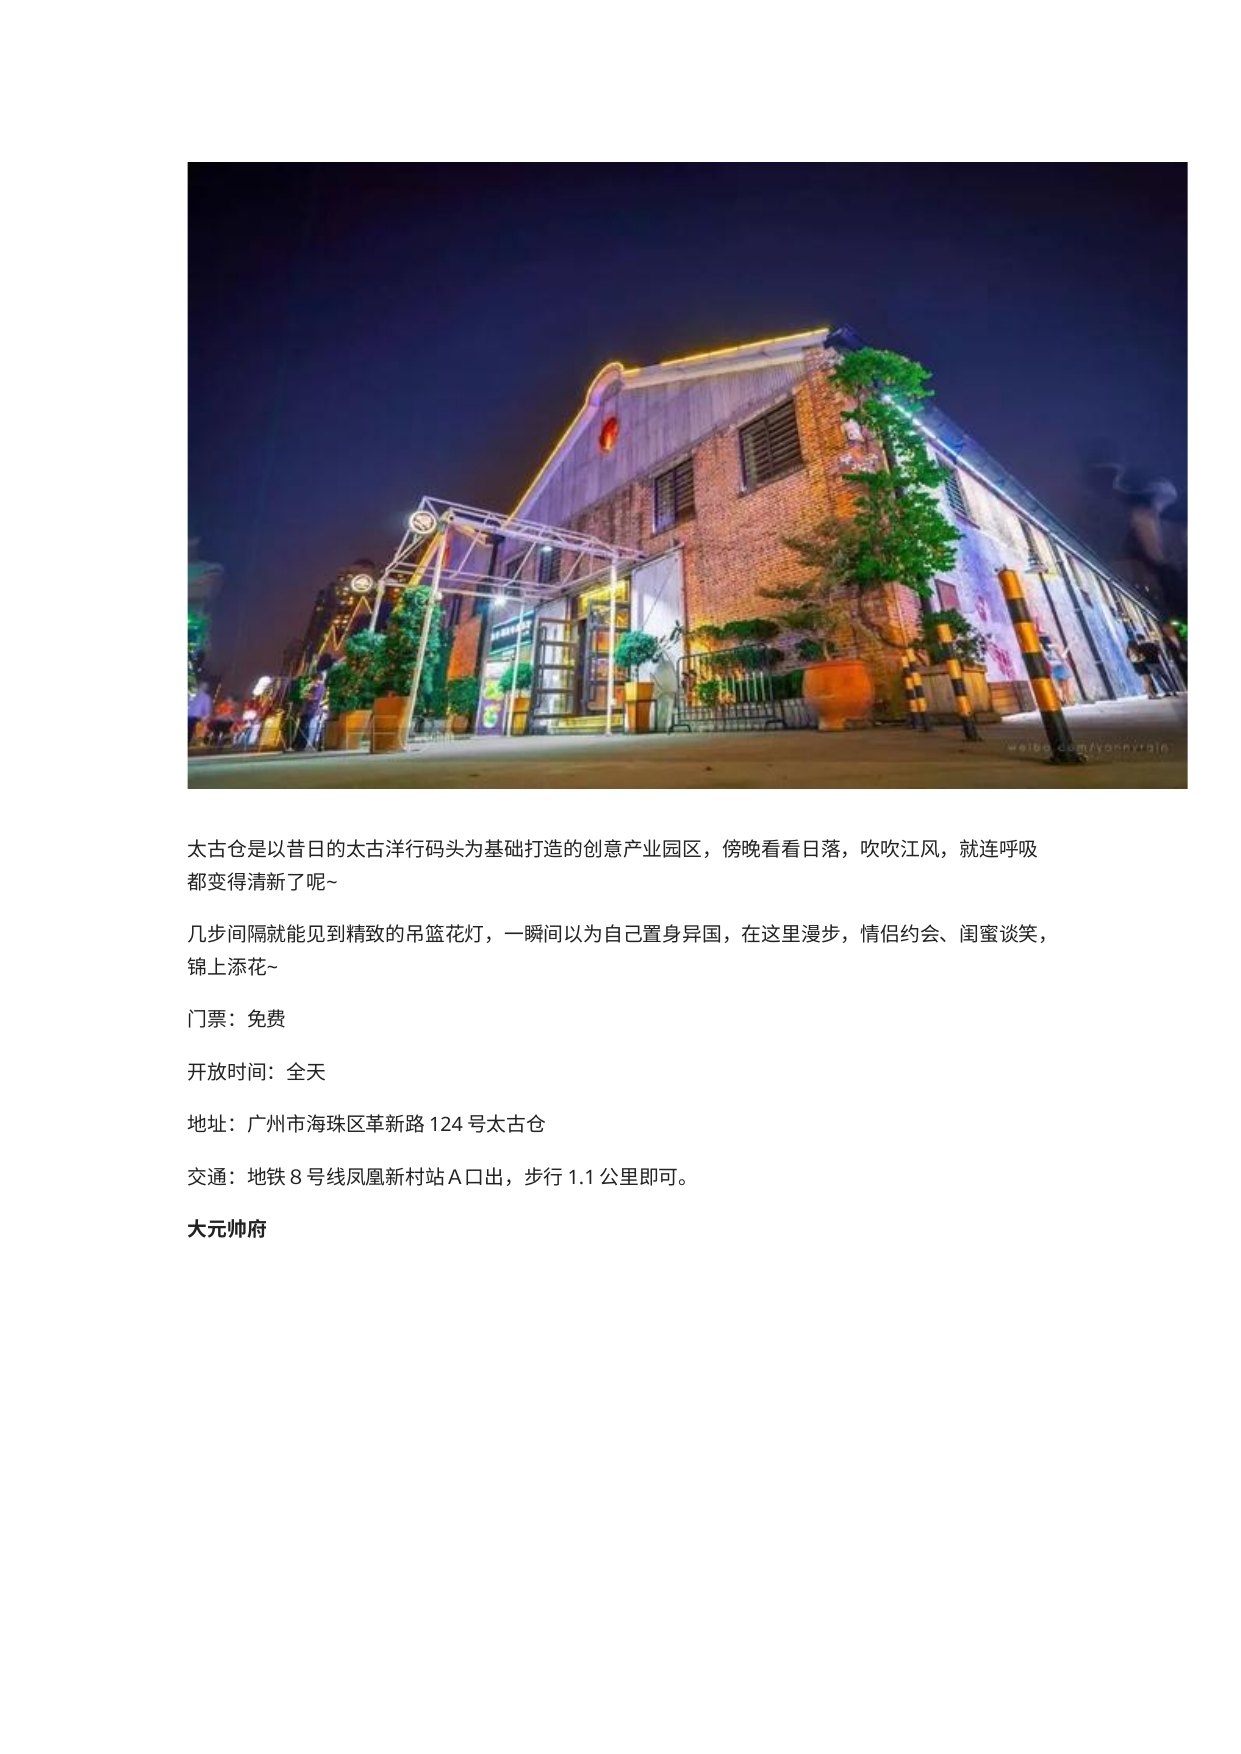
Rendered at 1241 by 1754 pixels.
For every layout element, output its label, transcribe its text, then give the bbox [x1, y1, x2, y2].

text 地址：广州市海珠区革新路124号太古仓 [187, 1107, 1053, 1139]
text 太古仓是以昔日的太古洋行码头为基础打造的创意产业园区，傍晚看看日落，吹吹江风，就连呼吸都变得清新了呢~ [187, 832, 1053, 897]
picture [187, 162, 1188, 789]
text 门票：免费 [187, 1002, 1053, 1034]
text 大元帅府 [187, 1212, 1053, 1244]
text 交通：地铁８号线凤凰新村站Ａ口出，步行1.1公里即可。 [187, 1159, 1053, 1192]
text 几步间隔就能见到精致的吊篮花灯，一瞬间以为自己置身异国，在这里漫步，情侣约会、闺蜜谈笑，锦上添花~ [187, 917, 1053, 982]
text 开放时间：全天 [187, 1054, 1053, 1087]
